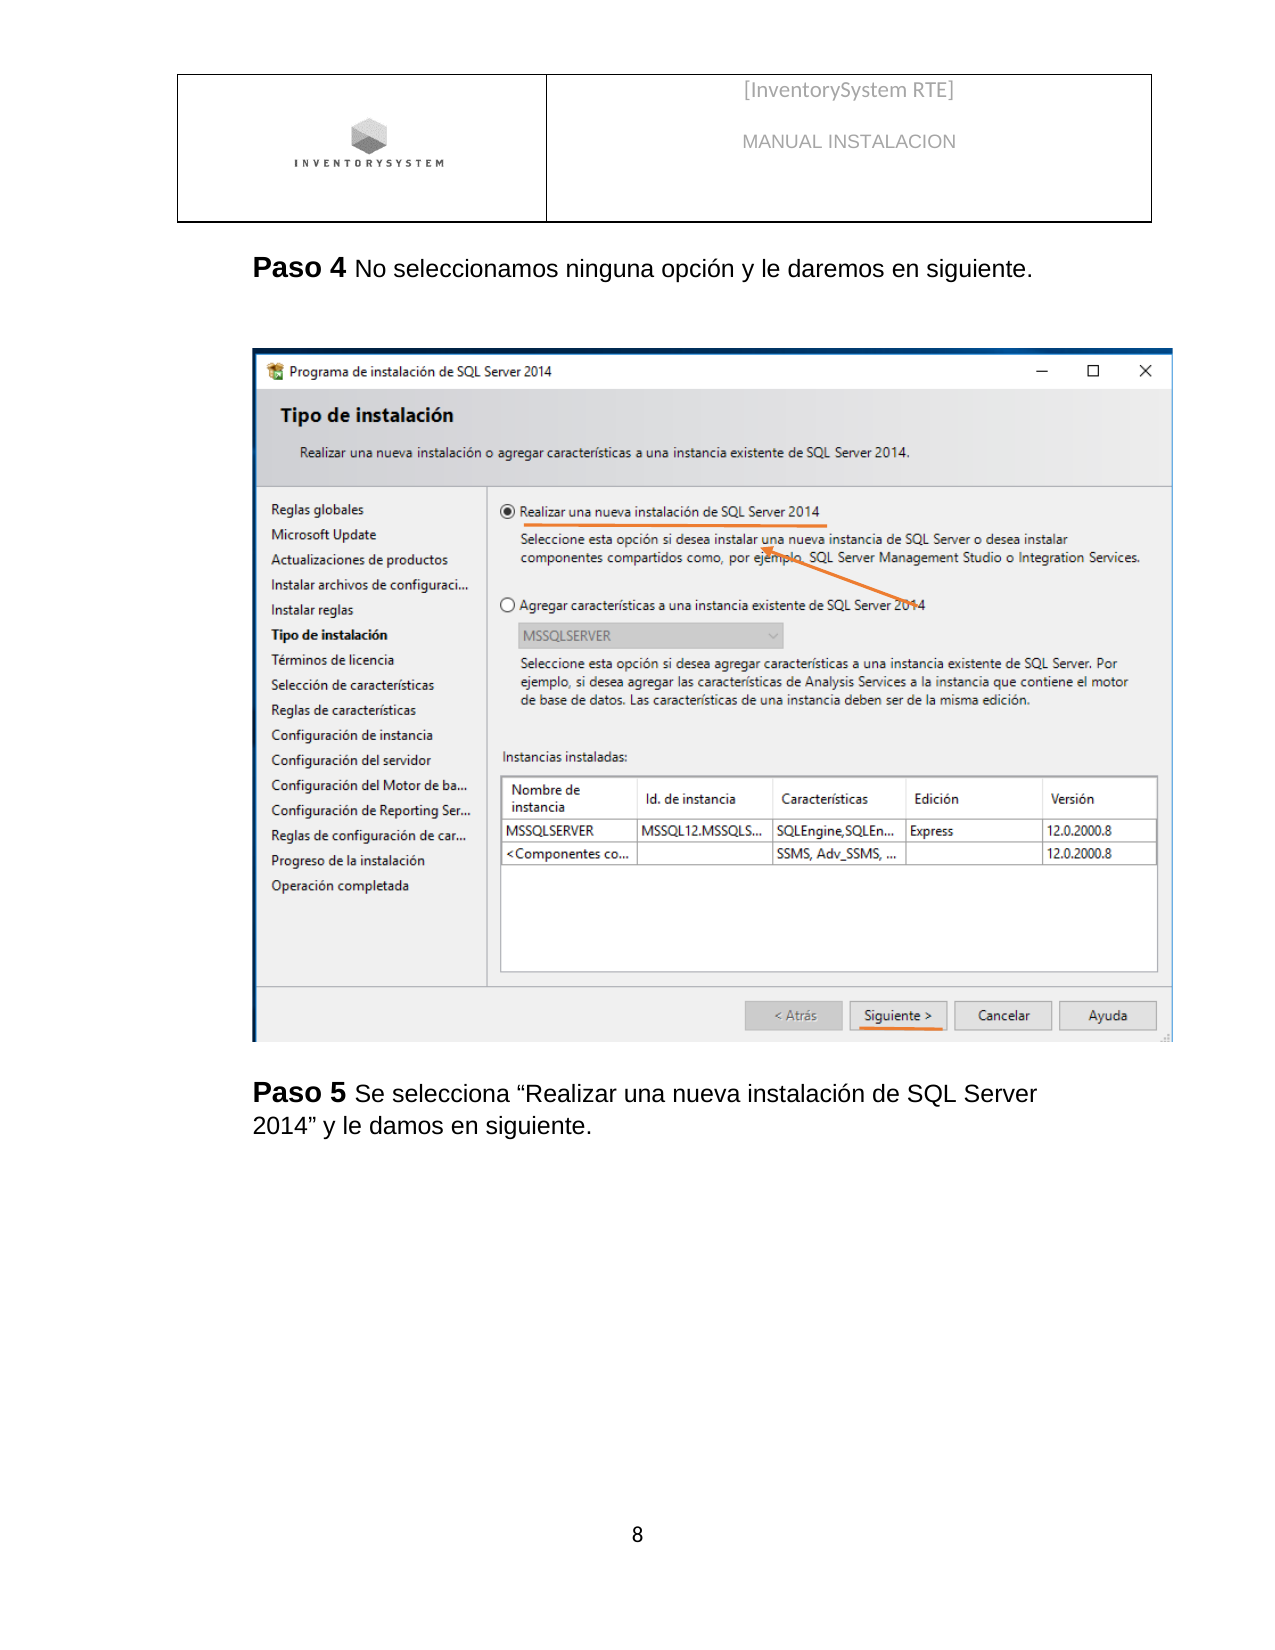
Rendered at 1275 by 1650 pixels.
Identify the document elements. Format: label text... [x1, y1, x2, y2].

list Paso 4 No seleccionamos ninguna opción y le daremos en siguiente. [252, 250, 1098, 284]
list Paso 5 Se selecciona “Realizar una nueva instalación de SQL Server 2014” y le damos en siguiente. [252, 1075, 1098, 1139]
picture [284, 107, 455, 181]
picture [252, 348, 1173, 1042]
